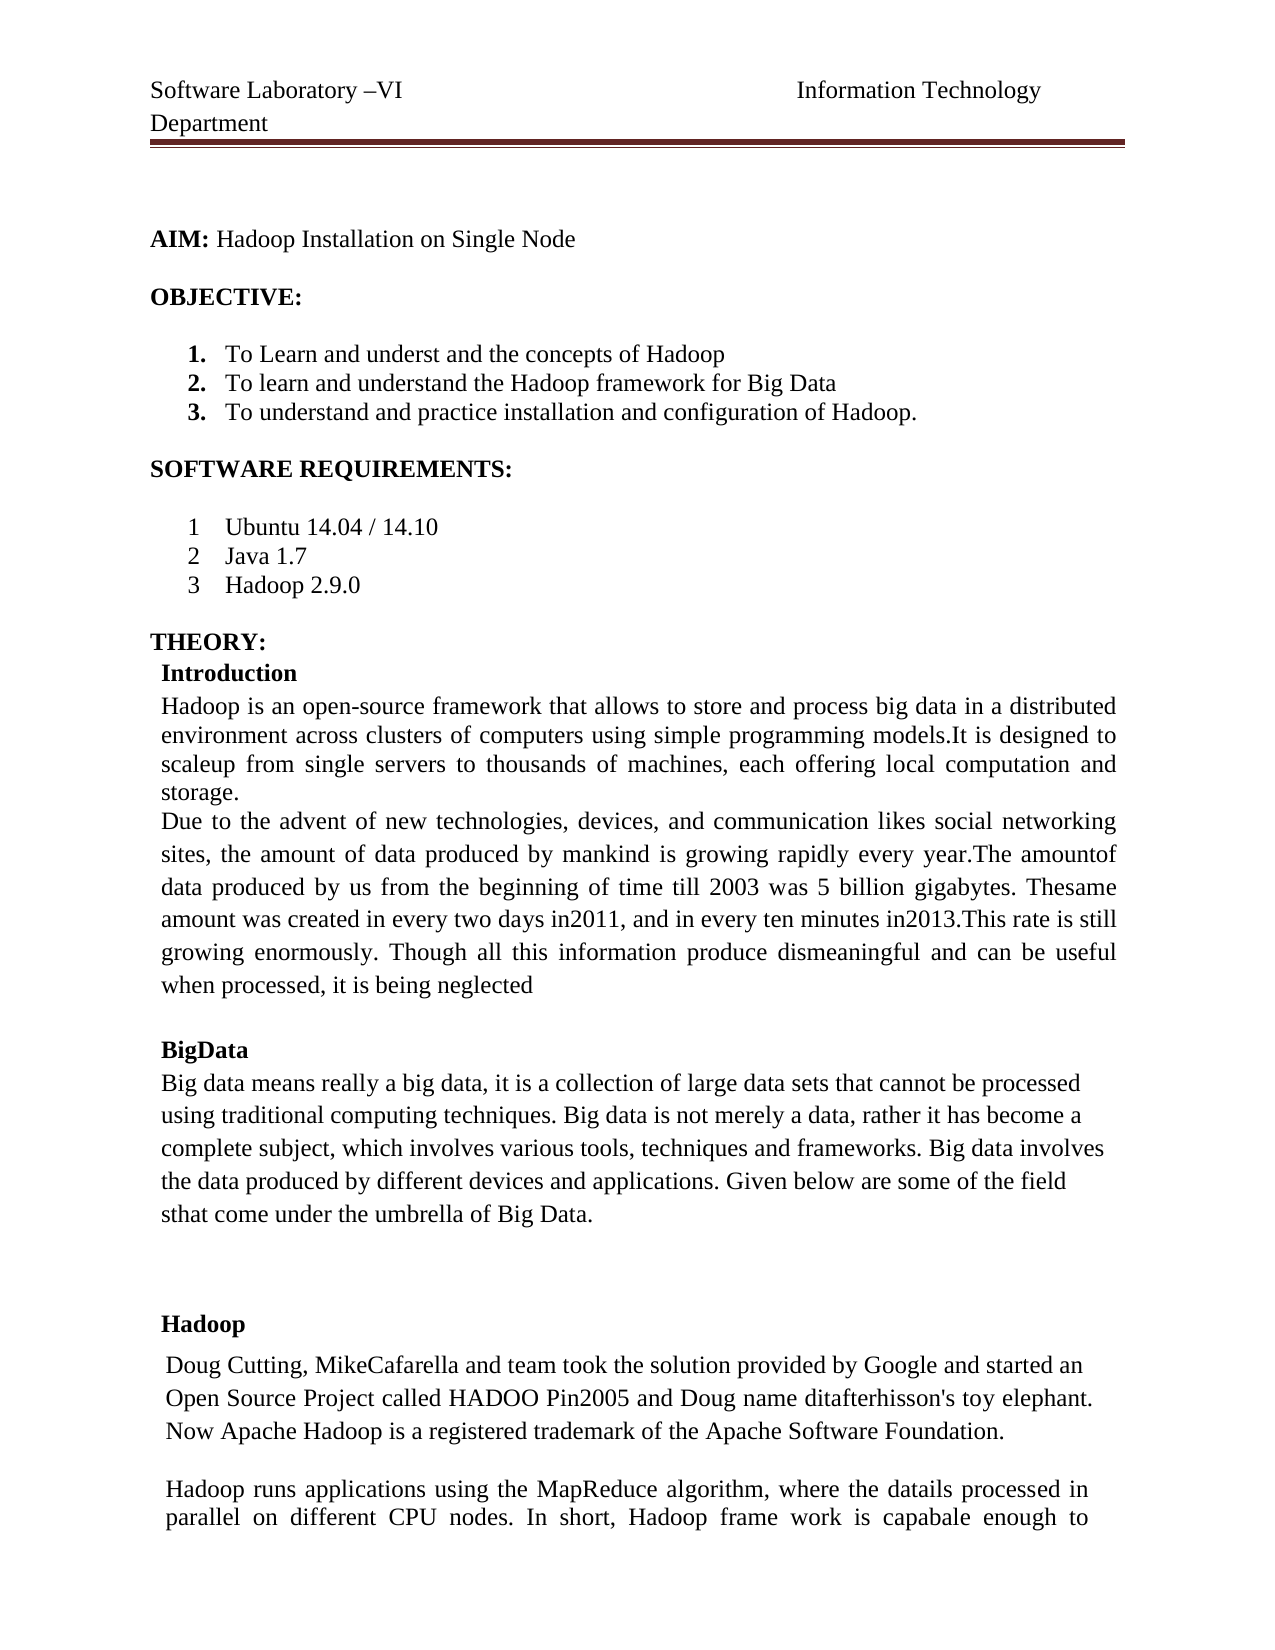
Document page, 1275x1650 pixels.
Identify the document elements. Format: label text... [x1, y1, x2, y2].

text SOFTWARE REQUIREMENTS: [150, 454, 1125, 483]
text BigData [161, 1035, 1127, 1064]
list Java 1.7 [187, 541, 1125, 570]
text Introduction [161, 658, 1127, 687]
text Doug Cutting, MikeCafarella and team took the solution provided by Google and started an [165, 1350, 1127, 1379]
list Hadoop 2.9.0 [187, 570, 1125, 599]
text Due to the advent of new technologies, devices, and communication likes social networking sites, the amount of data produced by mankind is growing rapidly every year.The amountof data produced by us from the beginning of time till 2003 was 5 billion gigabytes. Thesame amount was created in every two days in2011, and in every ten minutes in2013.This rate is still growing enormously. Though all this information produce dismeaningful and can be useful when processed, it is being neglected [161, 806, 1117, 998]
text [165, 1474, 1089, 1531]
text OBJECTIVE: [150, 282, 1125, 311]
list To learn and understand the Hadoop framework for Big Data [187, 368, 1125, 397]
text Open Source Project called HADOO Pin2005 and Doug name ditafterhisson's toy elephant. Now Apache Hadoop is a registered trademark of the Apache Software Foundation. [165, 1383, 1093, 1445]
text Hadoop is an open-source framework that allows to store and process big data in a distributed environment across clusters of computers using simple programming models.It is designed to scaleup from single servers to thousands of machines, each offering local computation and storage. [161, 691, 1117, 806]
text THEORY: [150, 627, 1125, 656]
list To Learn and underst and the concepts of Hadoop [187, 339, 1125, 368]
text Hadoop [161, 1309, 1116, 1337]
list To understand and practice installation and configuration of Hadoop. [187, 397, 1125, 426]
text AIM: Hadoop Installation on Single Node [150, 224, 1125, 253]
text Big data means really a big data, it is a collection of large data sets that cannot be processed using traditional computing techniques. Big data is not merely a data, rather it has become a complete subject, which involves various tools, techniques and frameworks. Big data involves the data produced by different devices and applications. Given below are some of the field sthat come under the umbrella of Big Data. [161, 1068, 1116, 1227]
list Ubuntu 14.04 / 14.10 [187, 512, 1125, 541]
